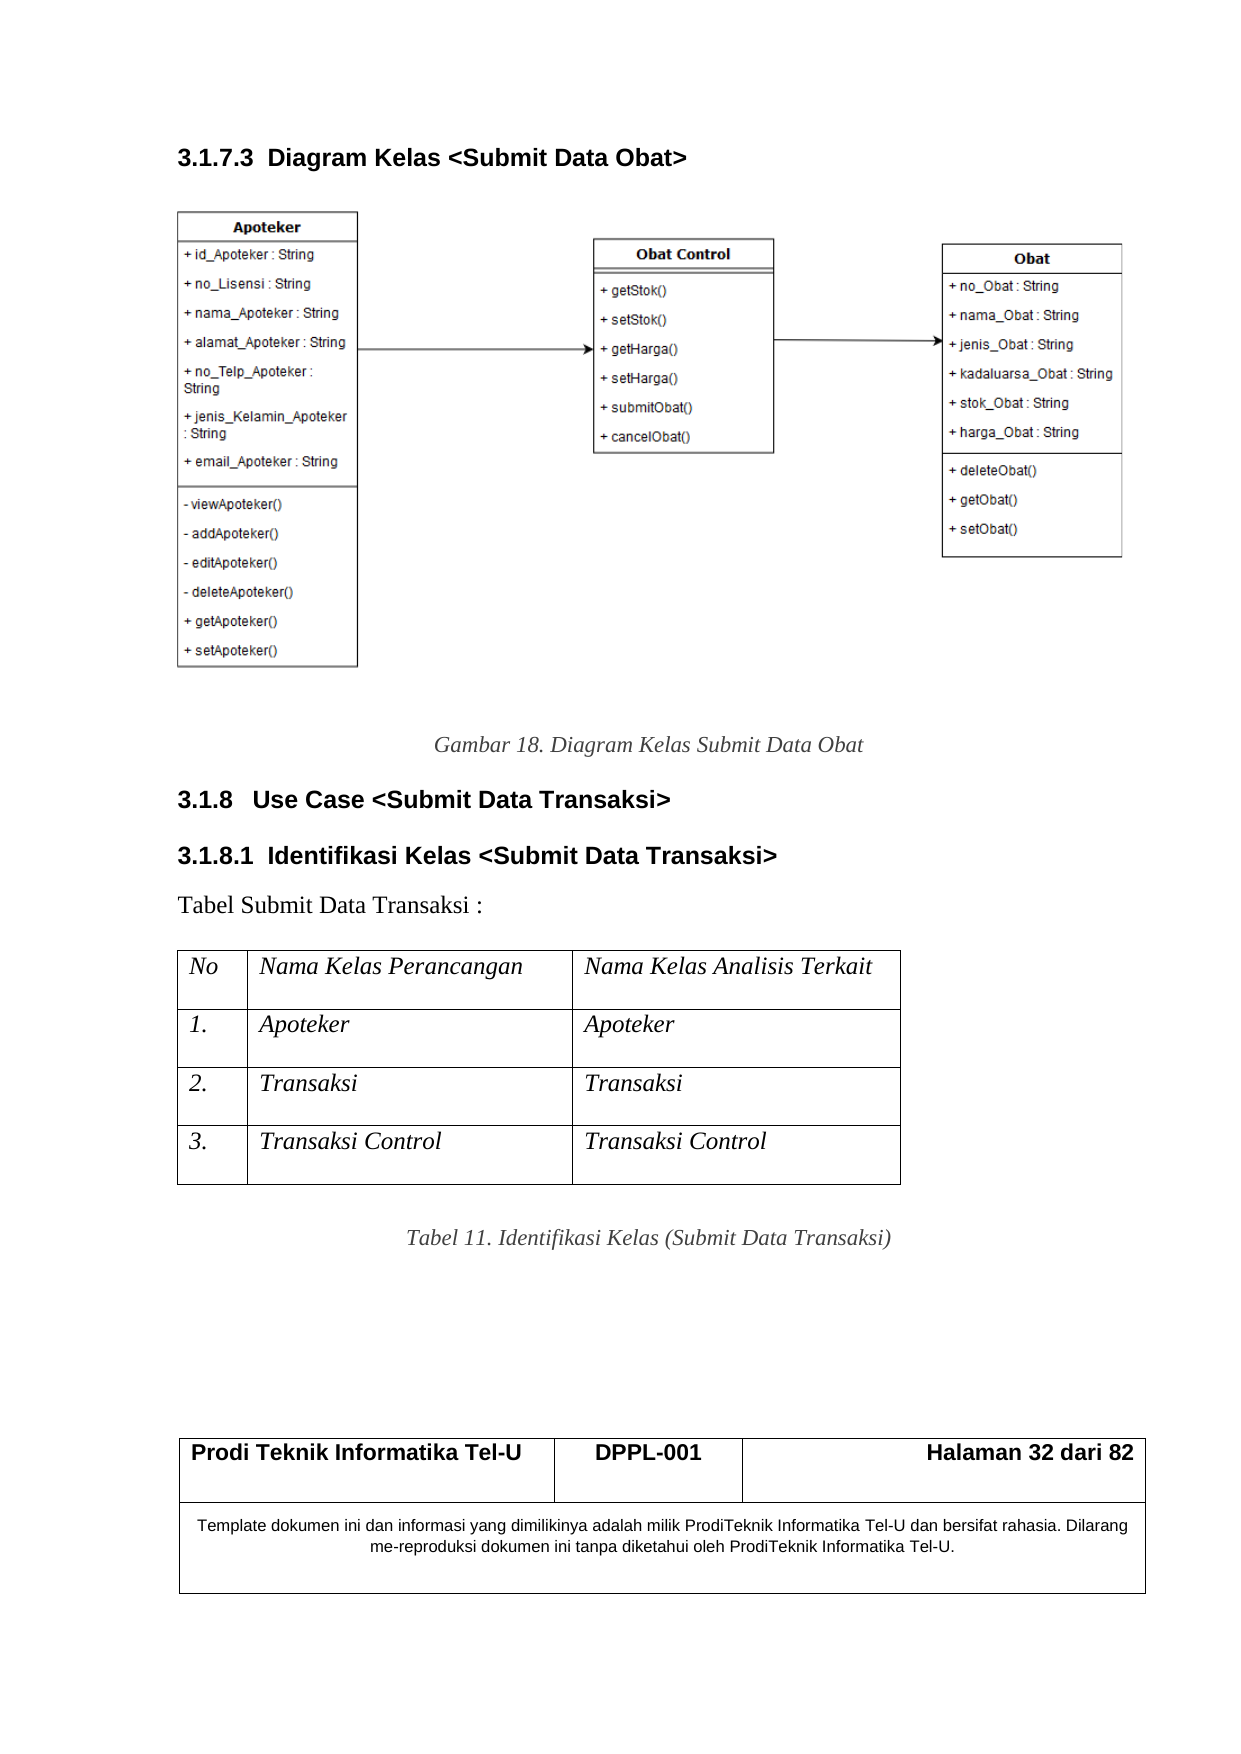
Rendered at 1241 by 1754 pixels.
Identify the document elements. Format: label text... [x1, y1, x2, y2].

table_cell 2. [178, 1068, 247, 1125]
table_cell Transaksi Control [248, 1126, 572, 1184]
subtitle Use Case <Submit Data Transaksi> [177, 785, 1122, 814]
table_cell 3. [178, 1126, 247, 1184]
table_cell Transaksi Control [573, 1126, 900, 1184]
table_cell Apoteker [248, 1010, 572, 1067]
table_cell Apoteker [573, 1010, 900, 1067]
text Tabel Submit Data Transaksi : [177, 890, 1122, 919]
text Gambar 18. Diagram Kelas Submit Data Obat [177, 670, 1122, 758]
table_header No [178, 951, 247, 1008]
table_cell Transaksi [248, 1068, 572, 1125]
text Tabel 11. Identifikasi Kelas (Submit Data Transaksi) [177, 1185, 1122, 1251]
subtitle Diagram Kelas <Submit Data Obat> [177, 143, 1122, 203]
table_cell 1. [178, 1010, 247, 1067]
table_header Nama Kelas Analisis Terkait [573, 951, 900, 1008]
table_header Nama Kelas Perancangan [248, 951, 572, 1008]
table_cell Transaksi [573, 1068, 900, 1125]
picture [177, 211, 1123, 670]
subtitle Identifikasi Kelas <Submit Data Transaksi> [177, 841, 1122, 870]
